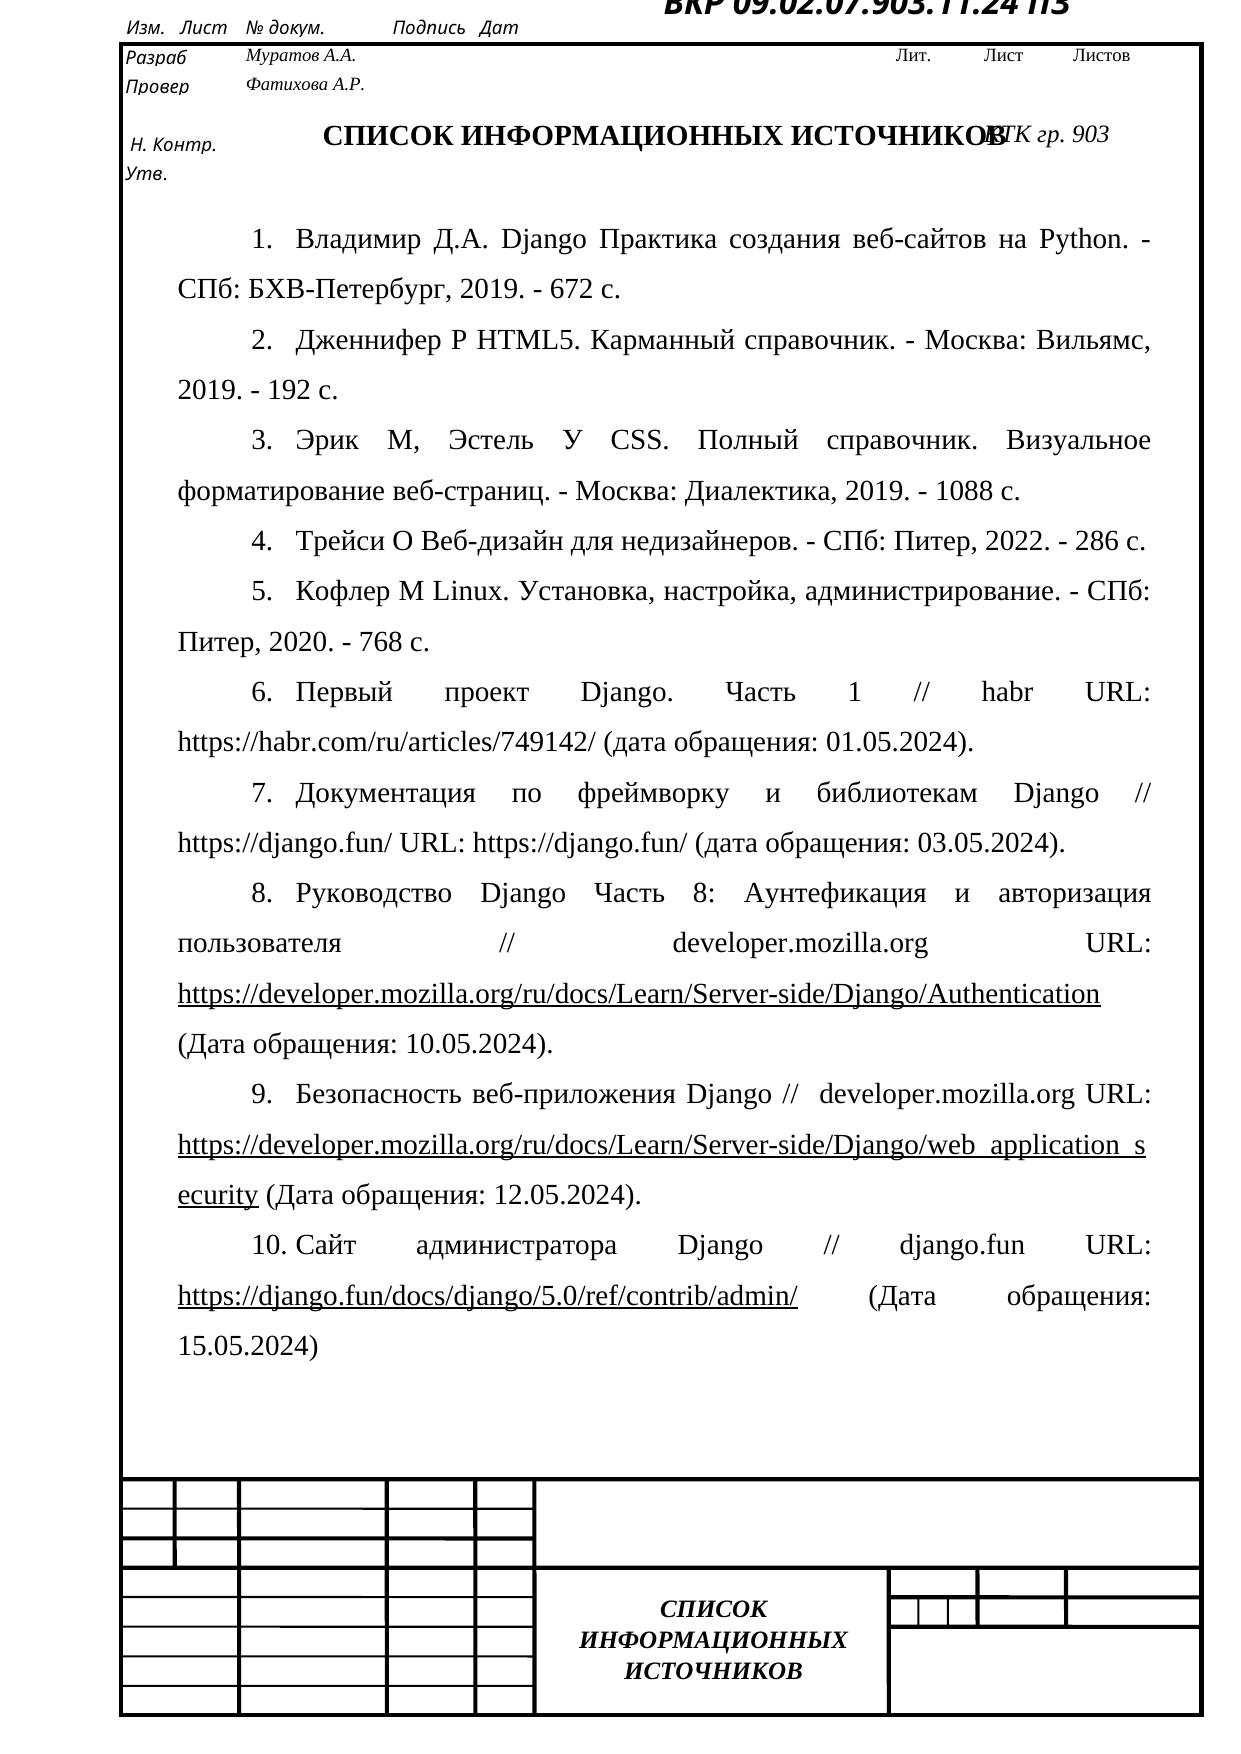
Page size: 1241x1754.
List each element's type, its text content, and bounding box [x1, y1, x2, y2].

list Документация по фреймворку и библиотекам Django // https://django.fun/ URL: https://django.fun/ (дата обращения: 03.05.2024). [177, 775, 1152, 858]
list Эрик М, Эстель У CSS. Полный справочник. Визуальное форматирование веб-страниц. - Москва: Диалектика, 2019. - 1088 с. [177, 422, 1152, 506]
list Первый проект Django. Часть 1 // habr URL: https://habr.com/ru/articles/749142/ (дата обращения: 01.05.2024). [177, 674, 1152, 758]
list Трейси О Веб-дизайн для недизайнеров. - СПб: Питер, 2022. - 286 с. [177, 523, 1152, 557]
subtitle СПИСОК ИНФОРМАЦИОННЫХ ИСТОЧНИКОВ [177, 118, 1152, 152]
list Сайт администратора Django // django.fun URL: https://django.fun/docs/django/5.0/ref/contrib/admin/ (Дата обращения: 15.05.2024) [177, 1227, 1152, 1362]
list Владимир Д.А. Django Практика создания веб-сайтов на Python. - СПб: БХВ-Петербург, 2019. - 672 с. [177, 221, 1152, 305]
list Безопасность веб-приложения Django // developer.mozilla.org URL: https://developer.mozilla.org/ru/docs/Learn/Server-side/Django/web_application_security (Дата обращения: 12.05.2024). [177, 1077, 1152, 1211]
list Дженнифер Р HTML5. Карманный справочник. - Москва: Вильямс, 2019. - 192 с. [177, 322, 1152, 406]
list Руководство Django Часть 8: Аунтефикация и авторизация пользователя // developer.mozilla.org URL: https://developer.mozilla.org/ru/docs/Learn/Server-side/Django/Authentication (Дата обращения: 10.05.2024). [177, 875, 1152, 1060]
list Кофлер М Linux. Установка, настройка, администрирование. - СПб: Питер, 2020. - 768 с. [177, 573, 1152, 657]
